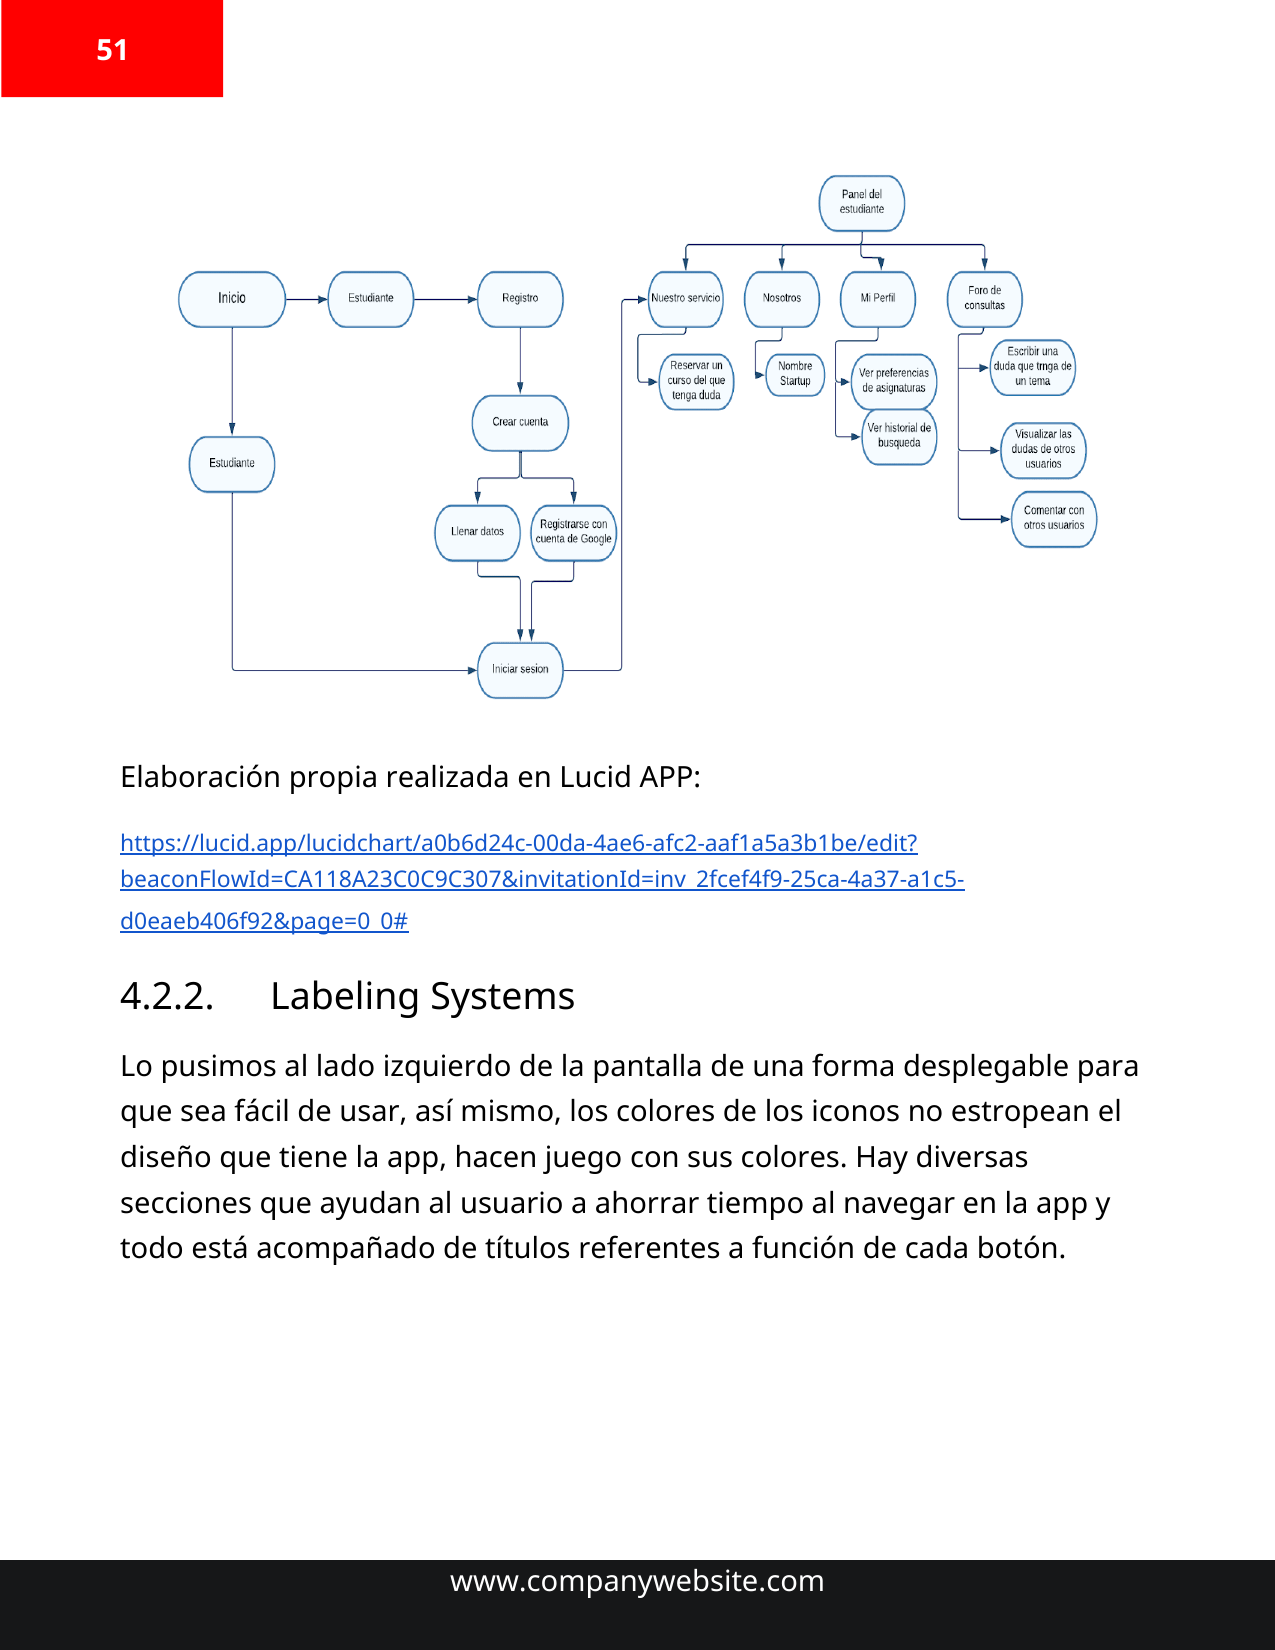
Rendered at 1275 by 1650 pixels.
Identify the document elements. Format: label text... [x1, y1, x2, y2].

text https://lucid.app/lucidchart/a0b6d24c-00da-4ae6-afc2-aaf1a5a3b1be/edit?beaconFlowId=CA118A23C0C9C307&invitationId=inv_2fcef4f9-25ca-4a37-a1c5-d0eaeb406f92&page=0_0# [120, 827, 1155, 938]
subtitle Labeling Systems [120, 969, 1155, 1020]
text Elaboración propia realizada en Lucid APP: [120, 756, 1155, 796]
picture [157, 148, 1118, 725]
text Lo pusimos al lado izquierdo de la pantalla de una forma desplegable para que sea fácil de usar, así mismo, los colores de los iconos no estropean el diseño que tiene la app, hacen juego con sus colores. Hay diversas secciones que ayudan al usuario a ahorrar tiempo al navegar en la app y todo está acompañado de títulos referentes a función de cada botón. [120, 1045, 1155, 1267]
